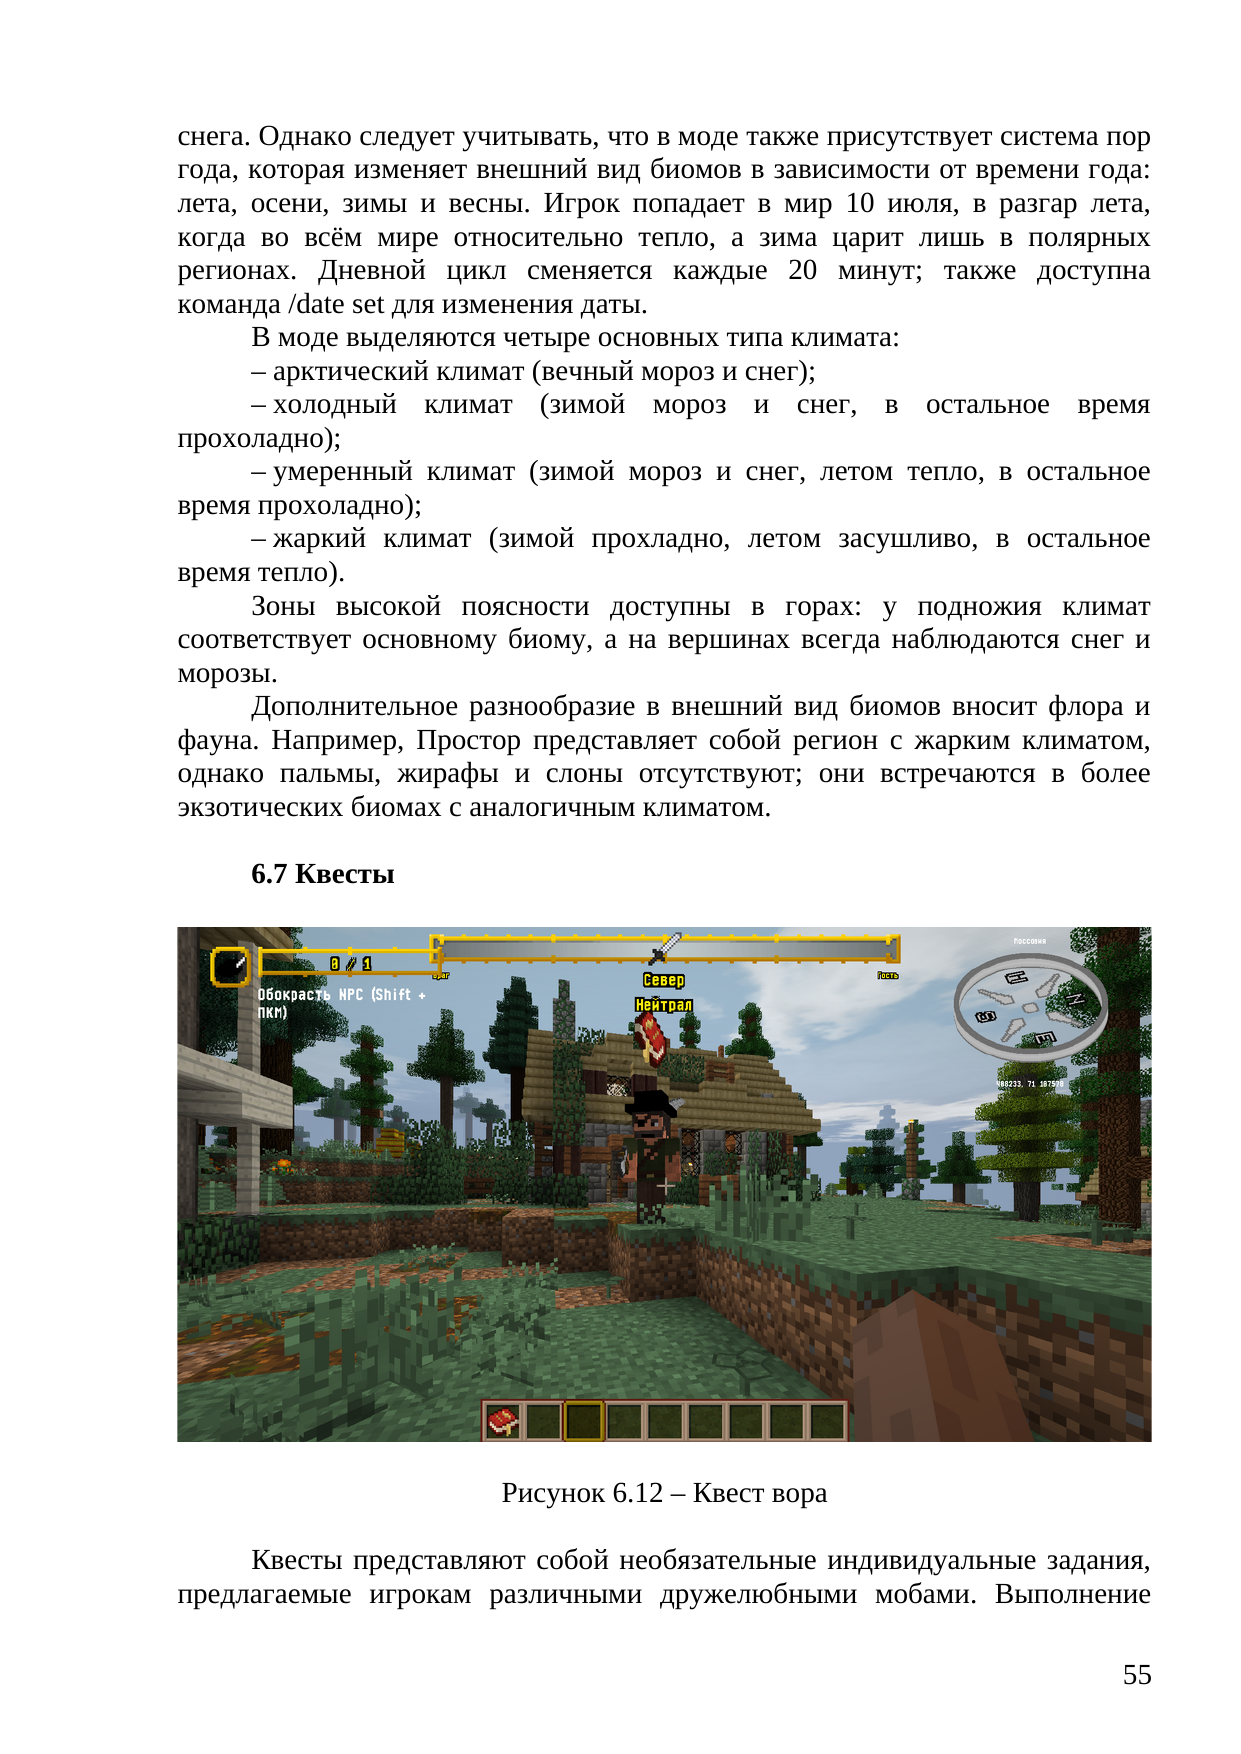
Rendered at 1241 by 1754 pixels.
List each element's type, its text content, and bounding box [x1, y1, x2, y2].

picture [177, 927, 1152, 1442]
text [177, 118, 1152, 319]
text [177, 1542, 1152, 1609]
subtitle Квесты [251, 856, 1152, 889]
text арктический климат (вечный мороз и снег); [177, 353, 1152, 386]
text В моде выделяются четыре основных типа климата: [177, 319, 1152, 353]
text Зоны высокой поясности доступны в горах: у подножия климат соответствует основному биому, а на вершинах всегда наблюдаются снег и морозы. [177, 588, 1152, 688]
text умеренный климат (зимой мороз и снег, летом тепло, в остальное время прохоладно); [177, 453, 1152, 521]
text Рисунок 6.12 – Квест вора [177, 1475, 1152, 1509]
text жаркий климат (зимой прохладно, летом засушливо, в остальное время тепло). [177, 521, 1152, 588]
text холодный климат (зимой мороз и снег, в остальное время прохоладно); [177, 386, 1152, 453]
text Дополнительное разнообразие в внешний вид биомов вносит флора и фауна. Например, Простор представляет собой регион с жарким климатом, однако пальмы, жирафы и слоны отсутствуют; они встречаются в более экзотических биомах с аналогичным климатом. [177, 688, 1152, 822]
